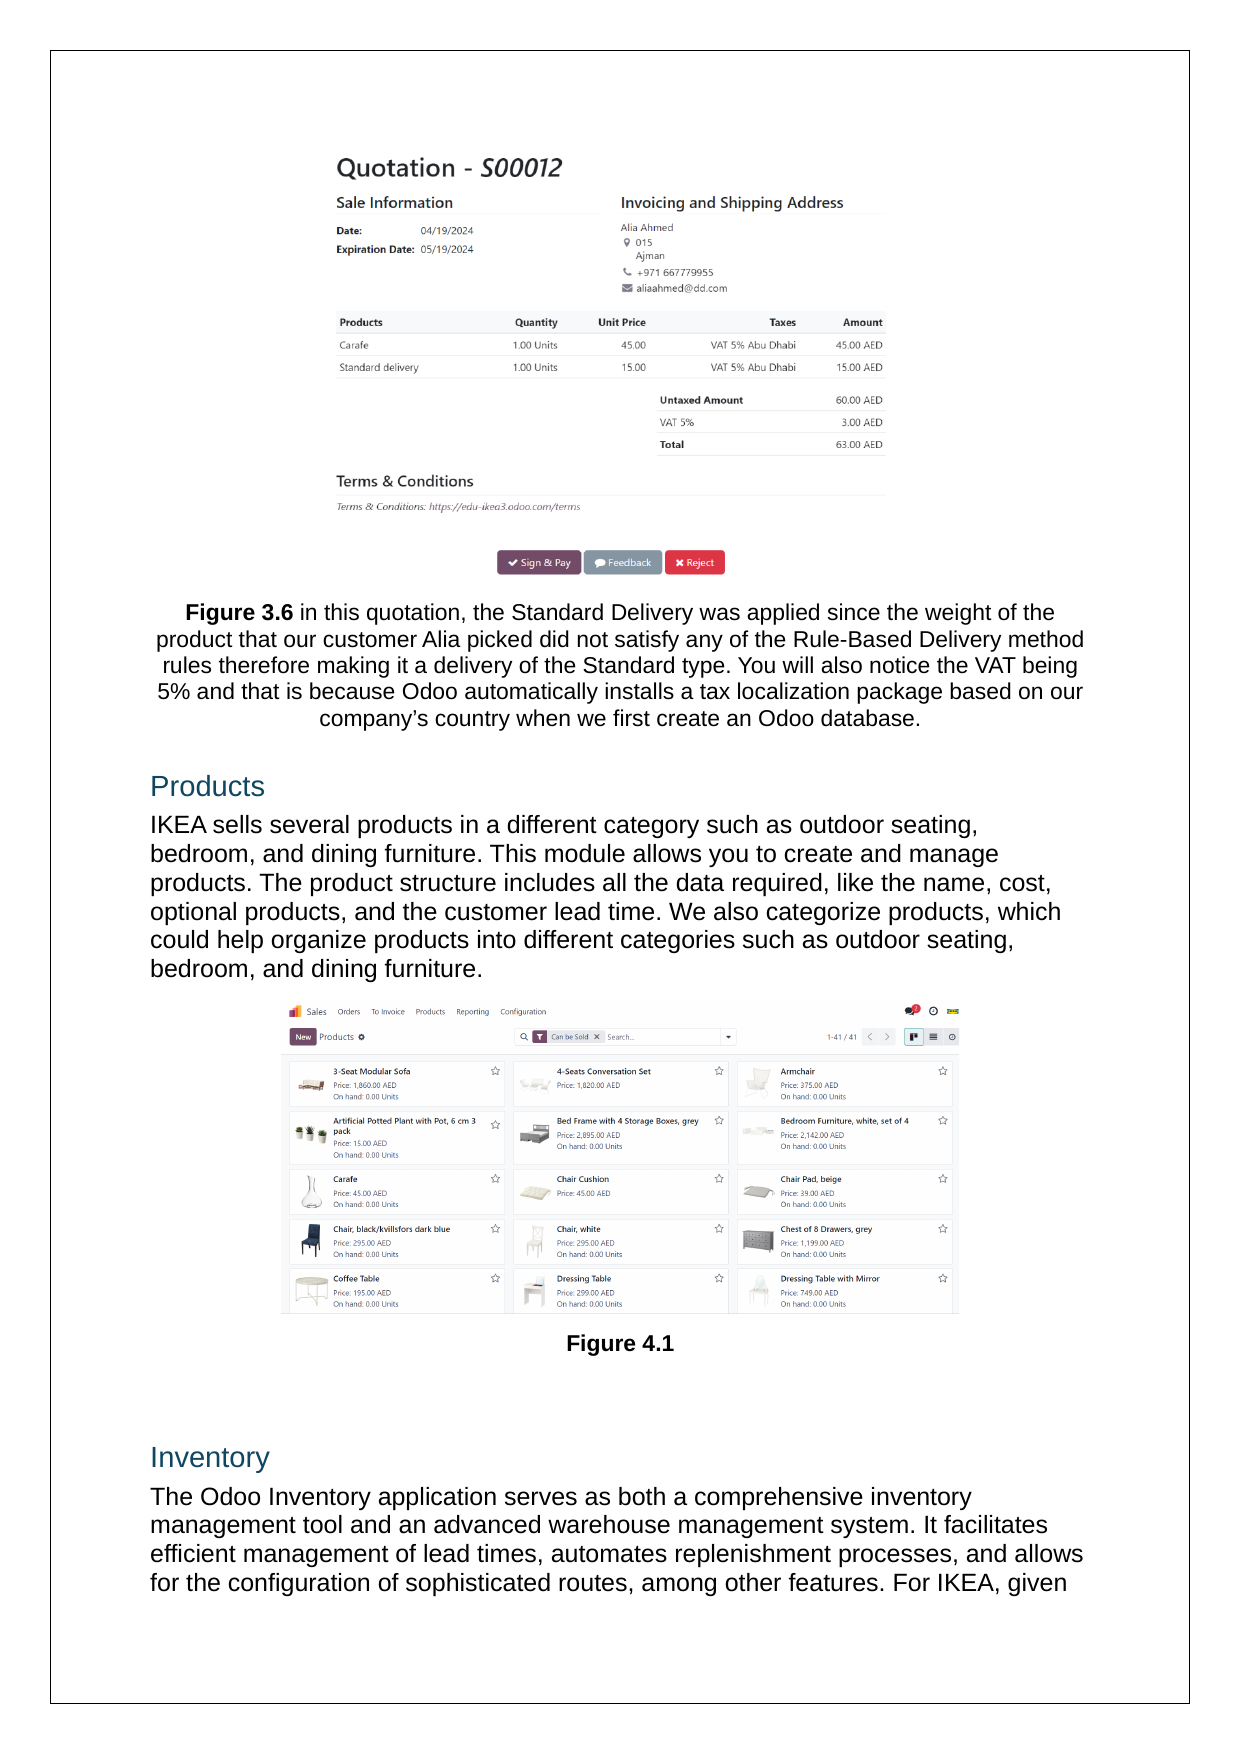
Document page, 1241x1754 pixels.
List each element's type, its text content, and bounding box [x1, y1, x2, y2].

text Figure 4.1 [150, 1330, 1090, 1357]
subtitle Inventory [150, 1440, 1090, 1473]
picture [281, 999, 960, 1314]
text IKEA sells several products in a different category such as outdoor seating, bedroom, and dining furniture. This module allows you to create and manage products. The product structure includes all the data required, like the name, cost, optional products, and the customer lead time. We also categorize products, which could help organize products into different categories such as outdoor seating, bedroom, and dining furniture. [150, 810, 1090, 983]
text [150, 1482, 1090, 1597]
picture [324, 150, 917, 583]
subtitle Products [150, 768, 1090, 802]
text Figure 3.6 in this quotation, the Standard Delivery was applied since the weight of the product that our customer Alia picked did not satisfy any of the Rule-Based Delivery method rules therefore making it a delivery of the Standard type. You will also notice the VAT being 5% and that is because Odoo automatically installs a tax localization package based on our company’s country when we first create an Odoo database. [150, 599, 1090, 731]
